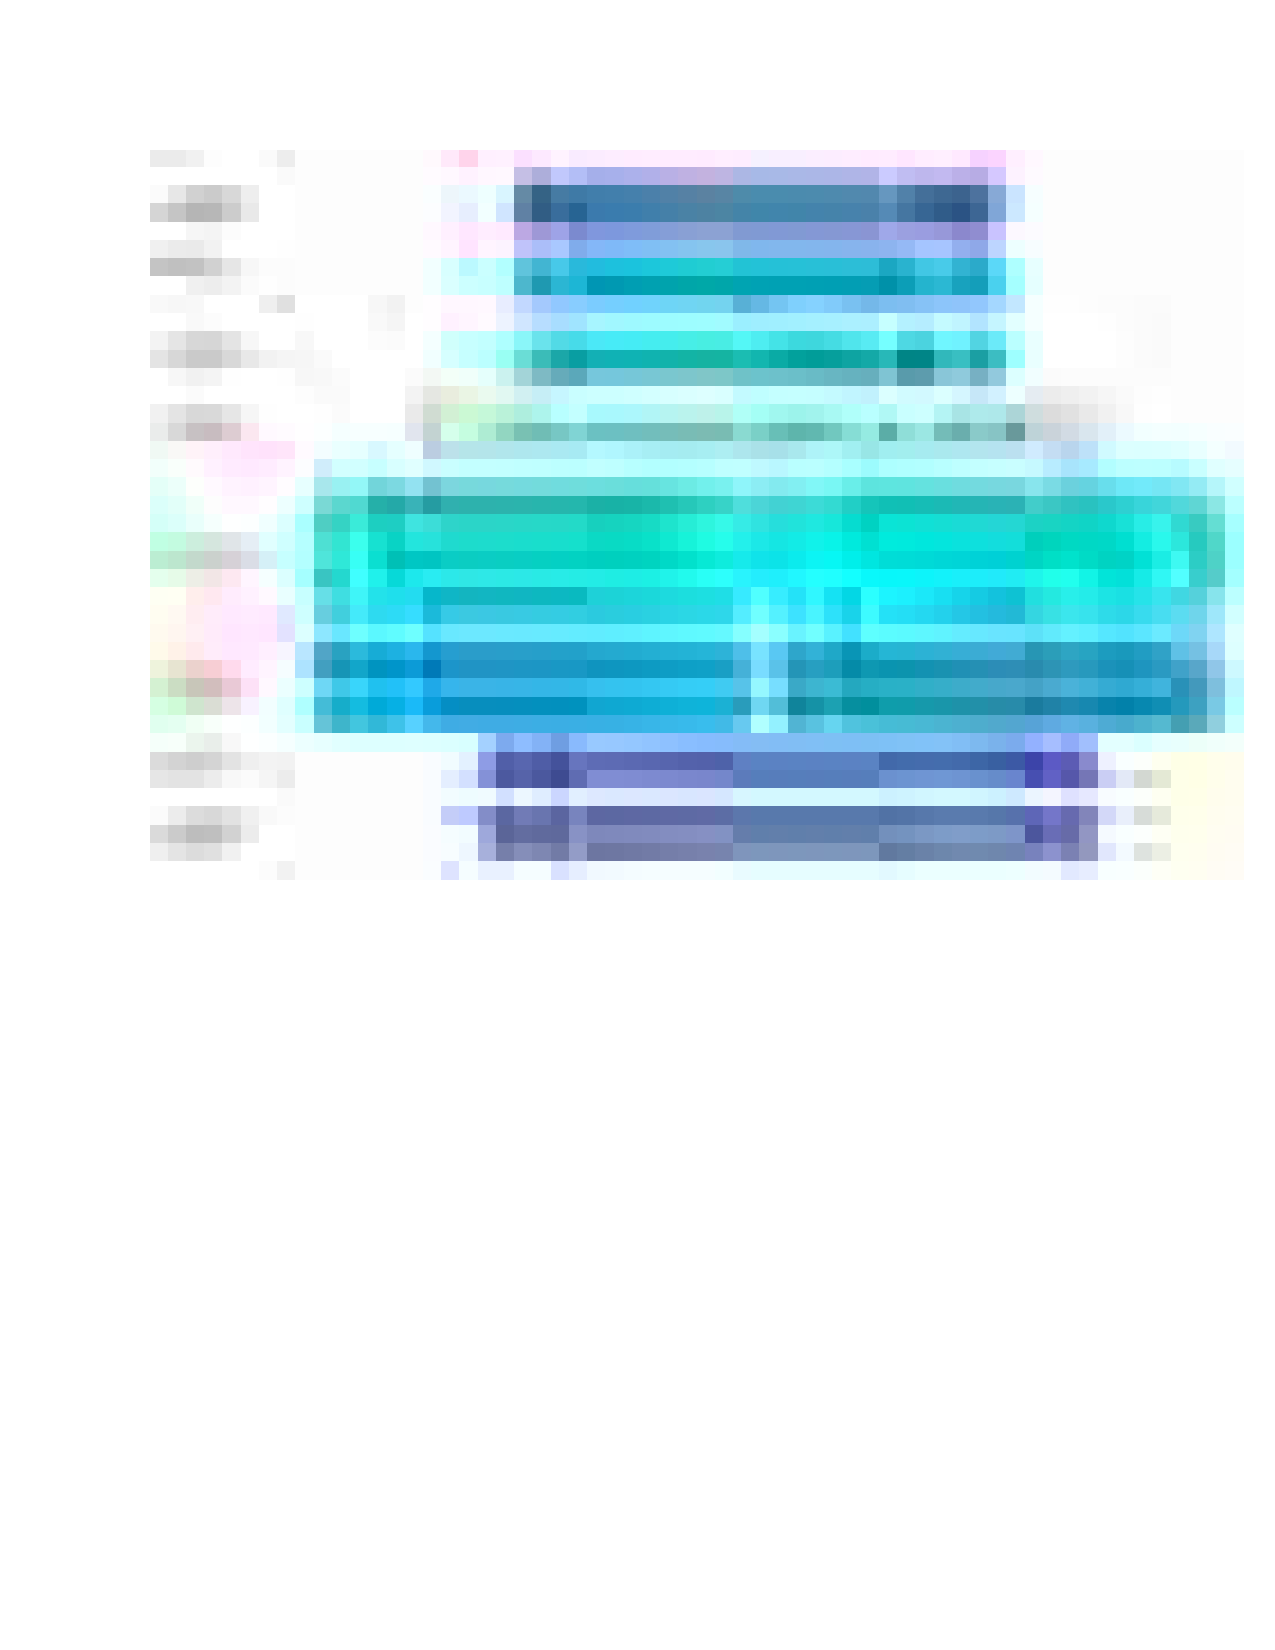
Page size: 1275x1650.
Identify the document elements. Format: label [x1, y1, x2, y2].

picture [150, 150, 1244, 880]
